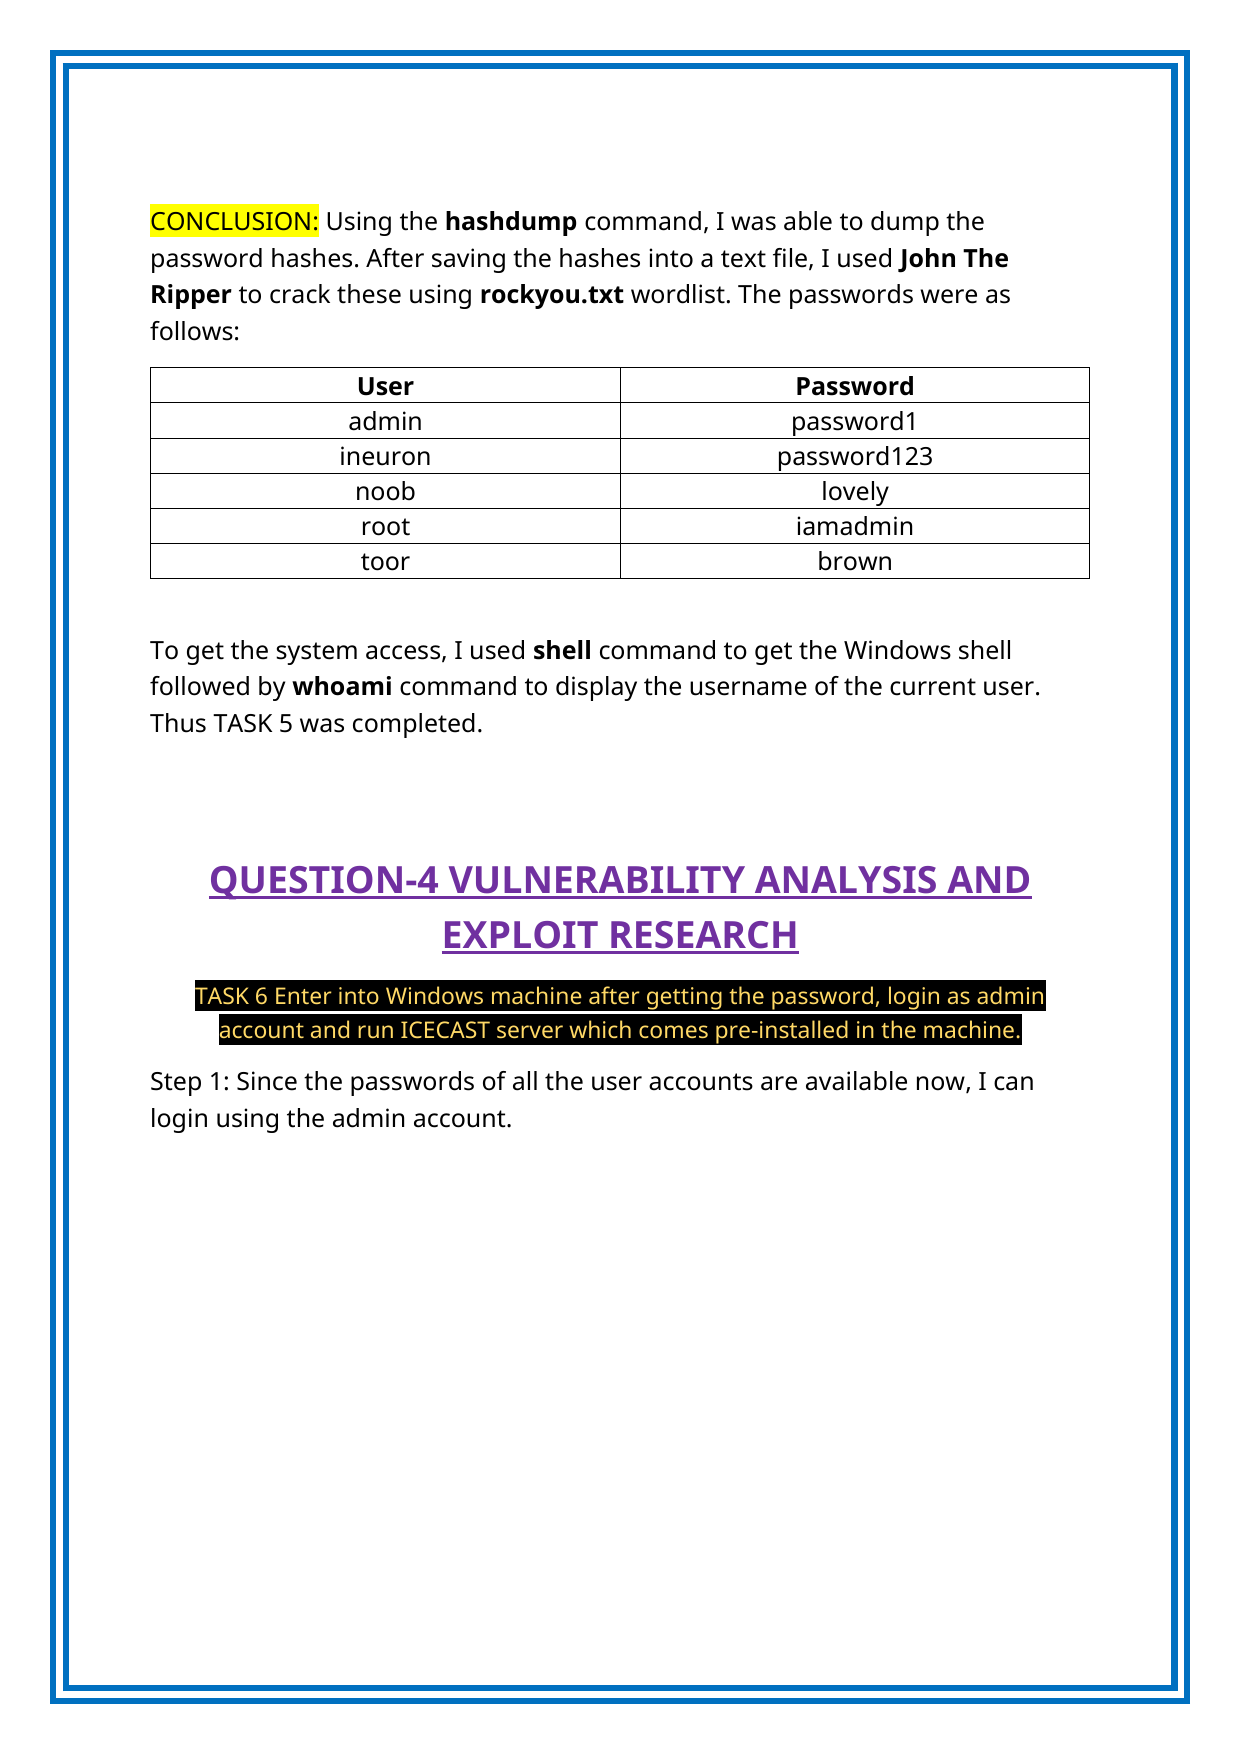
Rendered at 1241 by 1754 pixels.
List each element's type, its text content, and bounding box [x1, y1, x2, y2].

text TASK 6 Enter into Windows machine after getting the password, login as admin account and run ICECAST server which comes pre-installed in the machine. [150, 980, 1090, 1045]
table_cell root [151, 509, 620, 543]
table_cell lovely [621, 474, 1089, 508]
table_cell password123 [621, 439, 1089, 472]
table_header Password [621, 368, 1089, 402]
text To get the system access, I used shell command to get the Windows shell followed by whoami command to display the username of the current user. Thus TASK 5 was completed. [150, 632, 1090, 740]
table_cell admin [151, 403, 620, 437]
table_cell iamadmin [621, 509, 1089, 543]
table_cell noob [151, 474, 620, 508]
table_header User [151, 368, 620, 402]
table_cell ineuron [151, 439, 620, 472]
table_cell toor [151, 544, 620, 578]
table_cell password1 [621, 403, 1089, 437]
table_cell brown [621, 544, 1089, 578]
text CONCLUSION: Using the hashdump command, I was able to dump the password hashes. After saving the hashes into a text file, I used John The Ripper to crack these using rockyou.txt wordlist. The passwords were as follows: [150, 203, 1090, 348]
text QUESTION-4 VULNERABILITY ANALYSIS AND EXPLOIT RESEARCH [150, 853, 1090, 959]
text Step 1: Since the passwords of all the user accounts are available now, I can login using the admin account. [150, 1064, 1090, 1135]
